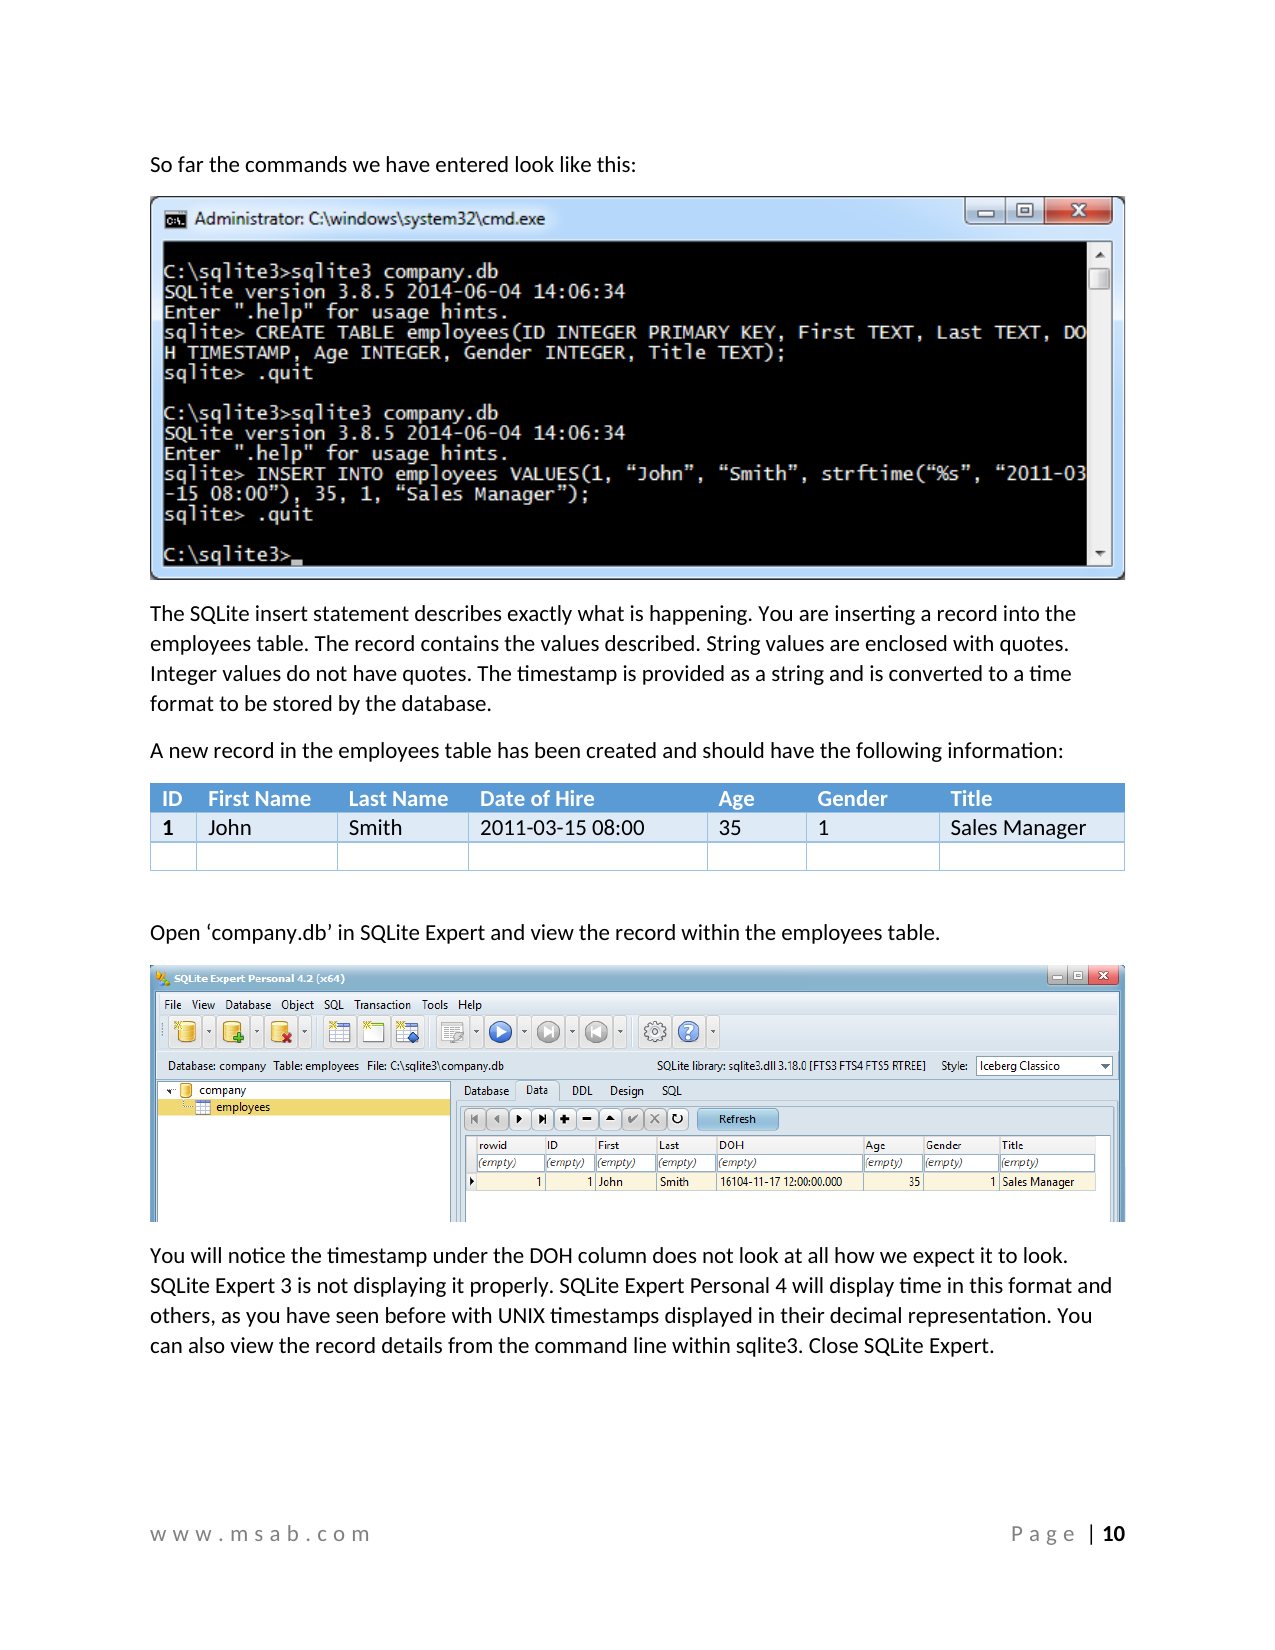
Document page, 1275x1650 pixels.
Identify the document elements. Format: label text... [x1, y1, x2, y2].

table_header Gender [807, 784, 939, 812]
text The SQLite insert statement describes exactly what is happening. You are inserting a record into the employees table. The record contains the values described. String values are enclosed with quotes. Integer values do not have quotes. The timestamp is provided as a string and is converted to a time format to be stored by the database. [150, 599, 1125, 717]
table_cell [940, 843, 1124, 870]
text Open ‘company.db’ in SQLite Expert and view the record within the employees table. [150, 918, 1125, 946]
table_cell [151, 843, 196, 870]
table_cell [708, 843, 806, 870]
table_header First Name [197, 784, 337, 812]
table_cell 1 [807, 813, 939, 841]
table_header Title [940, 784, 1124, 812]
text You will notice the timestamp under the DOH column does not look at all how we expect it to look. SQLite Expert 3 is not displaying it properly. SQLite Expert Personal 4 will display time in this format and others, as you have seen before with UNIX timestamps displayed in their decimal representation. You can also view the record details from the command line within sqlite3. Close SQLite Expert. [150, 1241, 1125, 1359]
text A new record in the employees table has been created and should have the following information: [150, 736, 1125, 764]
table_header Date of Hire [469, 784, 707, 812]
table_cell Sales Manager [940, 813, 1124, 841]
table_cell [469, 843, 707, 870]
table_cell John [197, 813, 337, 841]
table_header Age [708, 784, 806, 812]
table_header ID [151, 784, 196, 812]
table_cell 2011-03-15 08:00 [469, 813, 707, 841]
table_cell [197, 843, 337, 870]
table_header Last Name [338, 784, 468, 812]
picture [150, 965, 1125, 1222]
table_cell [338, 843, 468, 870]
picture [150, 196, 1125, 580]
table_cell Smith [338, 813, 468, 841]
table_cell [807, 843, 939, 870]
table_cell 35 [708, 813, 806, 841]
table_cell 1 [151, 813, 196, 841]
text So far the commands we have entered look like this: [150, 150, 1125, 178]
